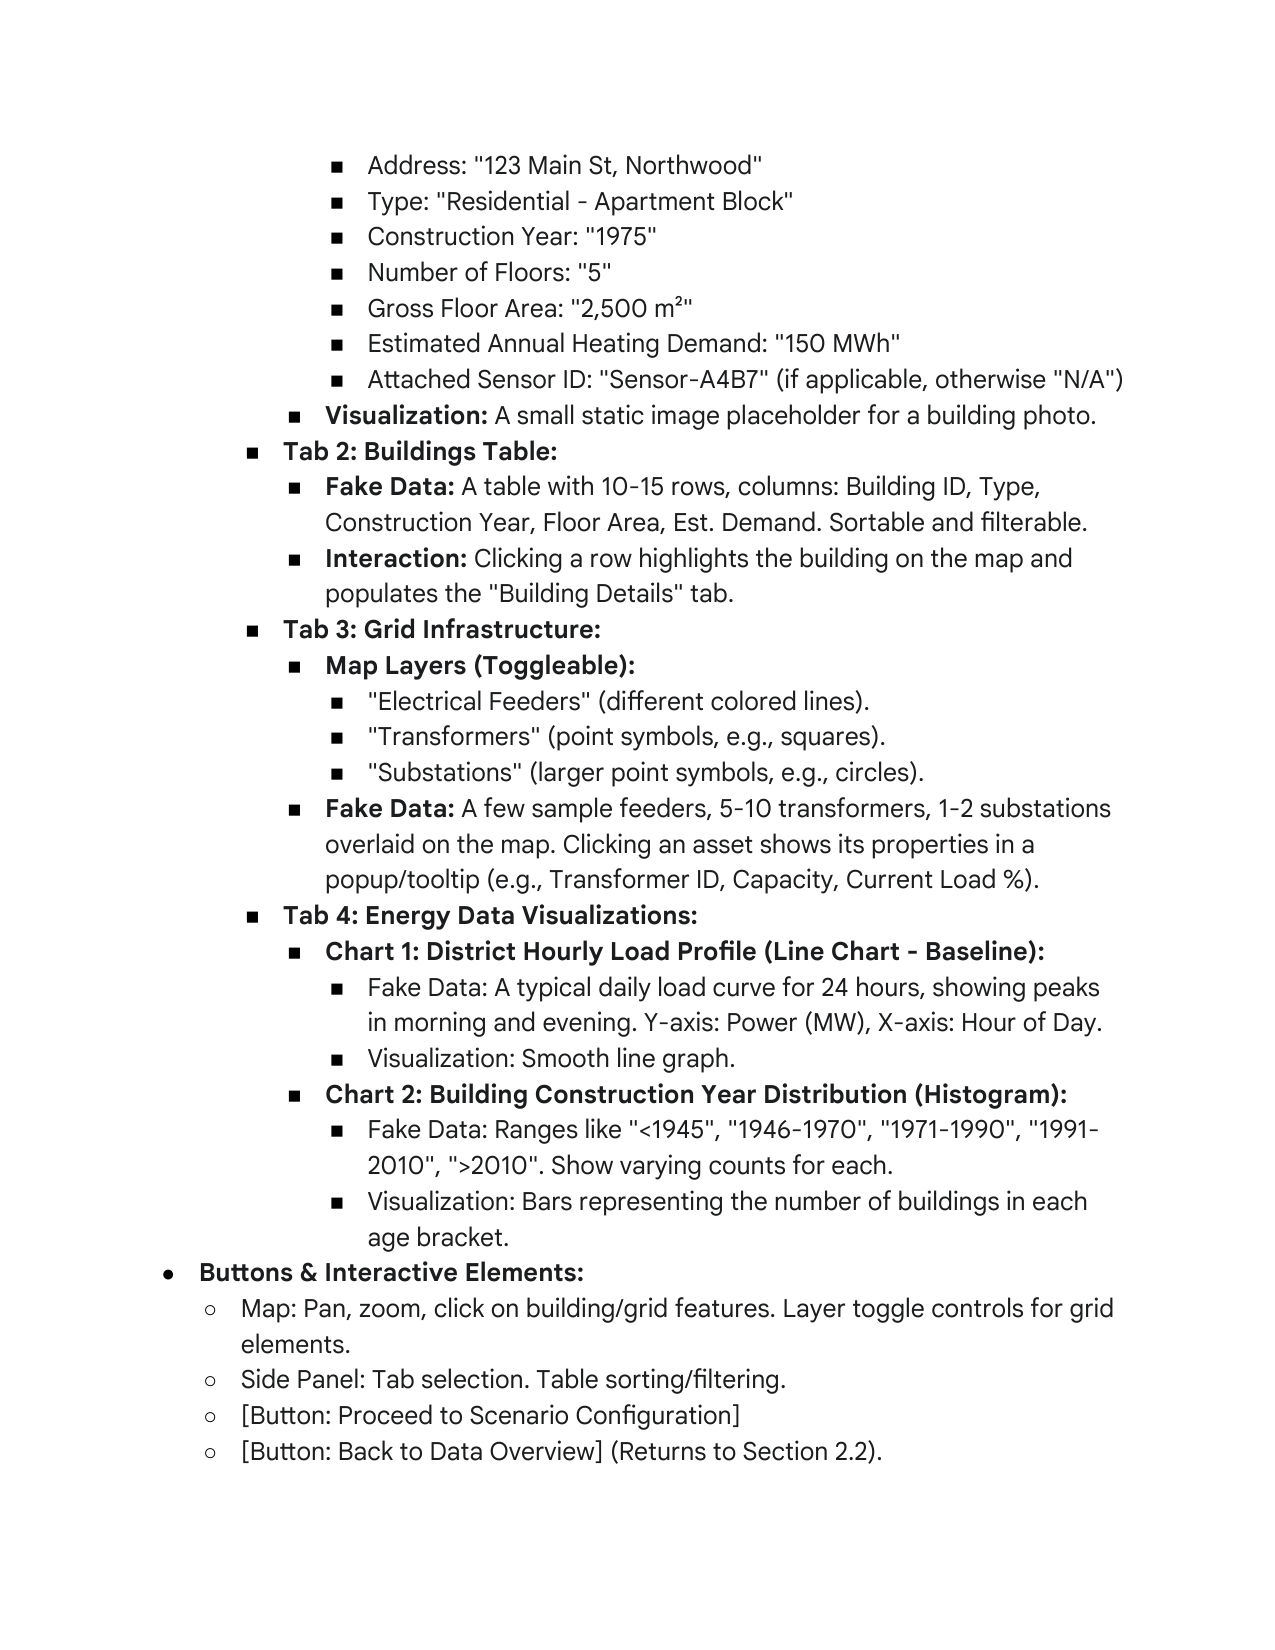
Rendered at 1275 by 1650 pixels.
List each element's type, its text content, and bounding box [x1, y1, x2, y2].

list Buttons & Interactive Elements: [161, 1258, 1125, 1289]
list Tab 2: Buildings Table: [245, 436, 1125, 467]
list Fake Data: A table with 10-15 rows, columns: Building ID, Type, Construction Year, Floor Area, Est. Demand. Sortable and filterable. [287, 472, 1125, 539]
list "Substations" (larger point symbols, e.g., circles). [330, 757, 1125, 789]
list Side Panel: Tab selection. Table sorting/filtering. [203, 1365, 1125, 1396]
list Gross Floor Area: "2,500 m²" [330, 293, 1125, 324]
list "Transformers" (point symbols, e.g., squares). [330, 722, 1125, 753]
list Visualization: Smooth line graph. [330, 1043, 1125, 1074]
list Fake Data: A few sample feeders, 5-10 transformers, 1-2 substations overlaid on the map. Clicking an asset shows its properties in a popup/tooltip (e.g., Transformer ID, Capacity, Current Load %). [287, 793, 1125, 896]
list Fake Data: Ranges like "<1945", "1946-1970", "1971-1990", "1991-2010", ">2010". Show varying counts for each. [330, 1115, 1125, 1182]
list Type: "Residential - Apartment Block" [330, 186, 1125, 217]
list Tab 4: Energy Data Visualizations: [245, 900, 1125, 932]
list [Button: Proceed to Scenario Configuration] [203, 1401, 1125, 1432]
list Chart 1: District Hourly Load Profile (Line Chart - Baseline): [287, 936, 1125, 967]
list Tab 3: Grid Infrastructure: [245, 614, 1125, 646]
list Attached Sensor ID: "Sensor-A4B7" (if applicable, otherwise "N/A") [330, 364, 1125, 396]
list Estimated Annual Heating Demand: "150 MWh" [330, 329, 1125, 360]
list Map: Pan, zoom, click on building/grid features. Layer toggle controls for grid elements. [203, 1293, 1125, 1360]
list Interaction: Clicking a row highlights the building on the map and populates the "Building Details" tab. [287, 543, 1125, 610]
list [Button: Back to Data Overview] (Returns to Section 2.2). [203, 1436, 1125, 1468]
list "Electrical Feeders" (different colored lines). [330, 686, 1125, 717]
list Number of Floors: "5" [330, 257, 1125, 288]
list Address: "123 Main St, Northwood" [330, 150, 1125, 181]
list Visualization: A small static image placeholder for a building photo. [287, 400, 1125, 431]
list Visualization: Bars representing the number of buildings in each age bracket. [330, 1186, 1125, 1253]
list Map Layers (Toggleable): [287, 650, 1125, 682]
list Fake Data: A typical daily load curve for 24 hours, showing peaks in morning and evening. Y-axis: Power (MW), X-axis: Hour of Day. [330, 972, 1125, 1039]
list Chart 2: Building Construction Year Distribution (Histogram): [287, 1079, 1125, 1110]
list Construction Year: "1975" [330, 221, 1125, 253]
